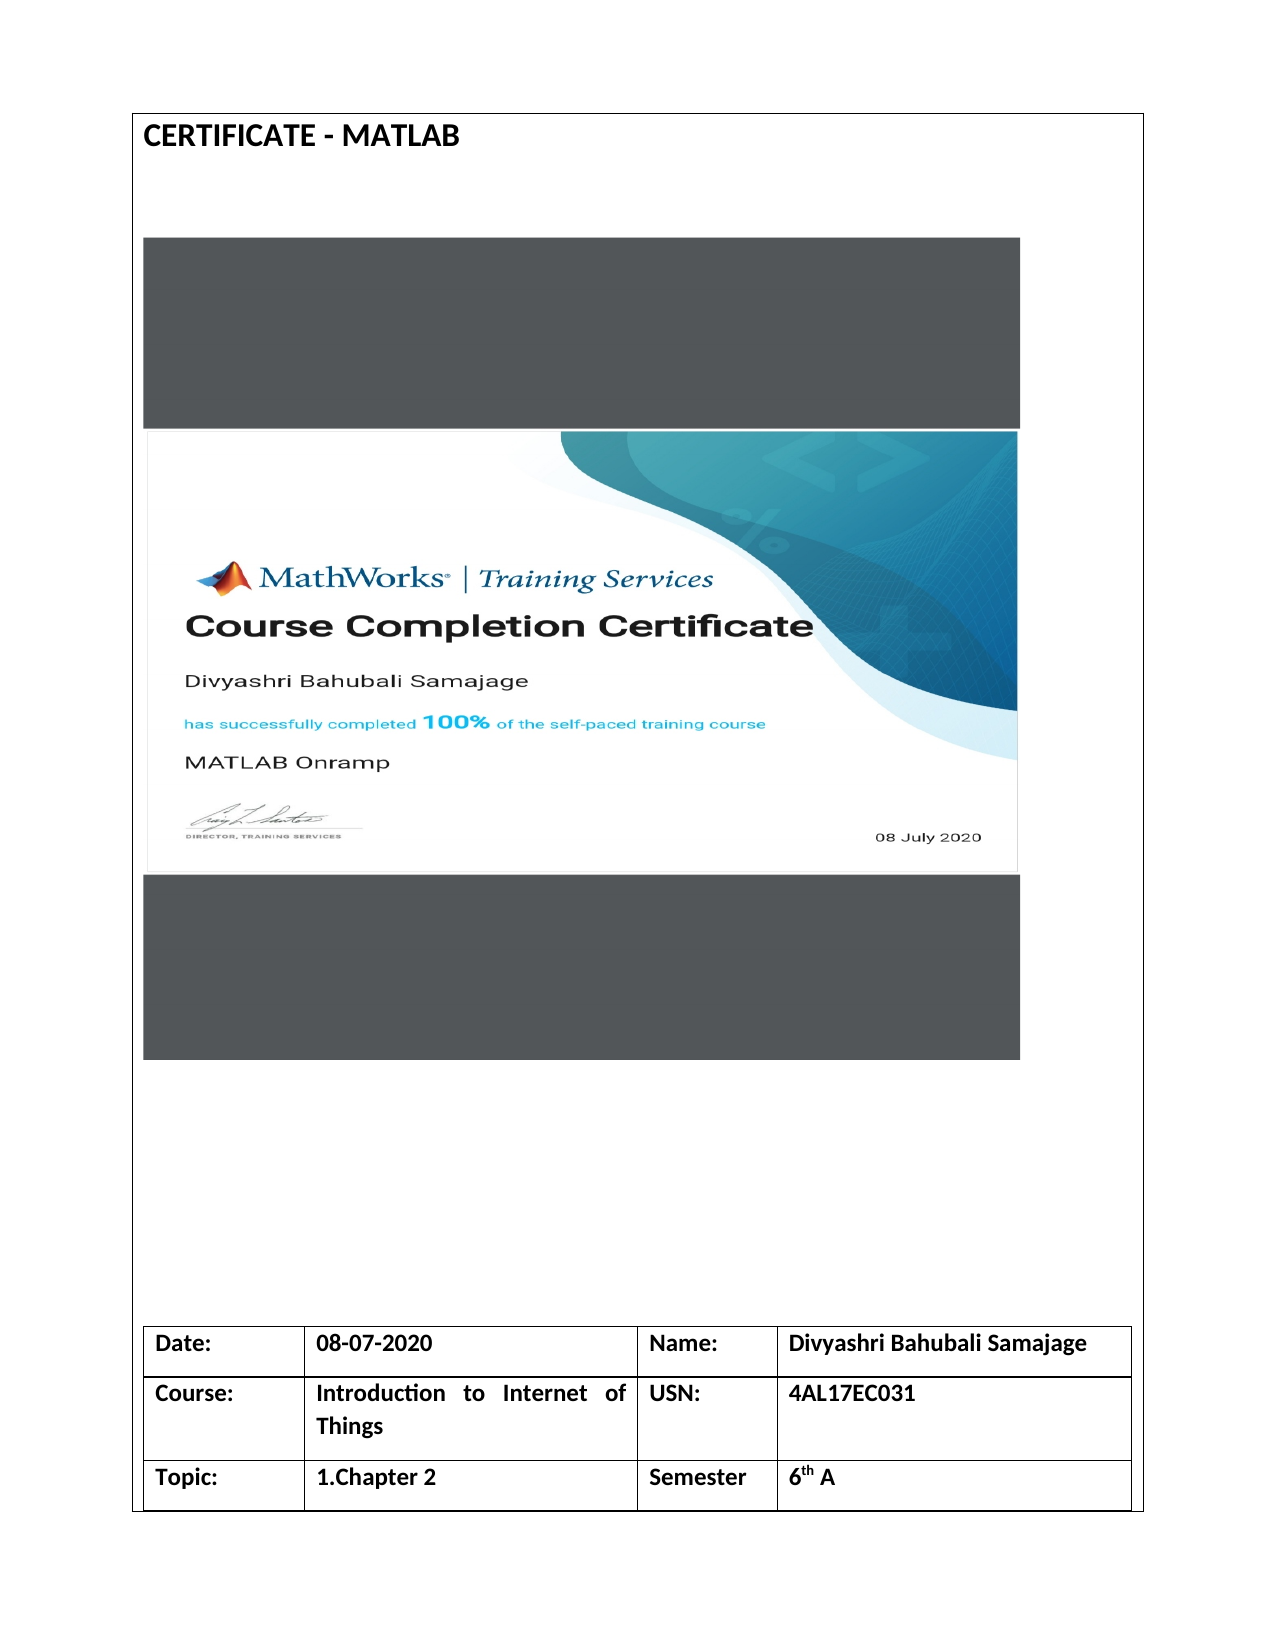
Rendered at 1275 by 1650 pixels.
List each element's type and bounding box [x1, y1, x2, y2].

table_cell [133, 114, 1143, 1511]
picture [143, 234, 1021, 1060]
